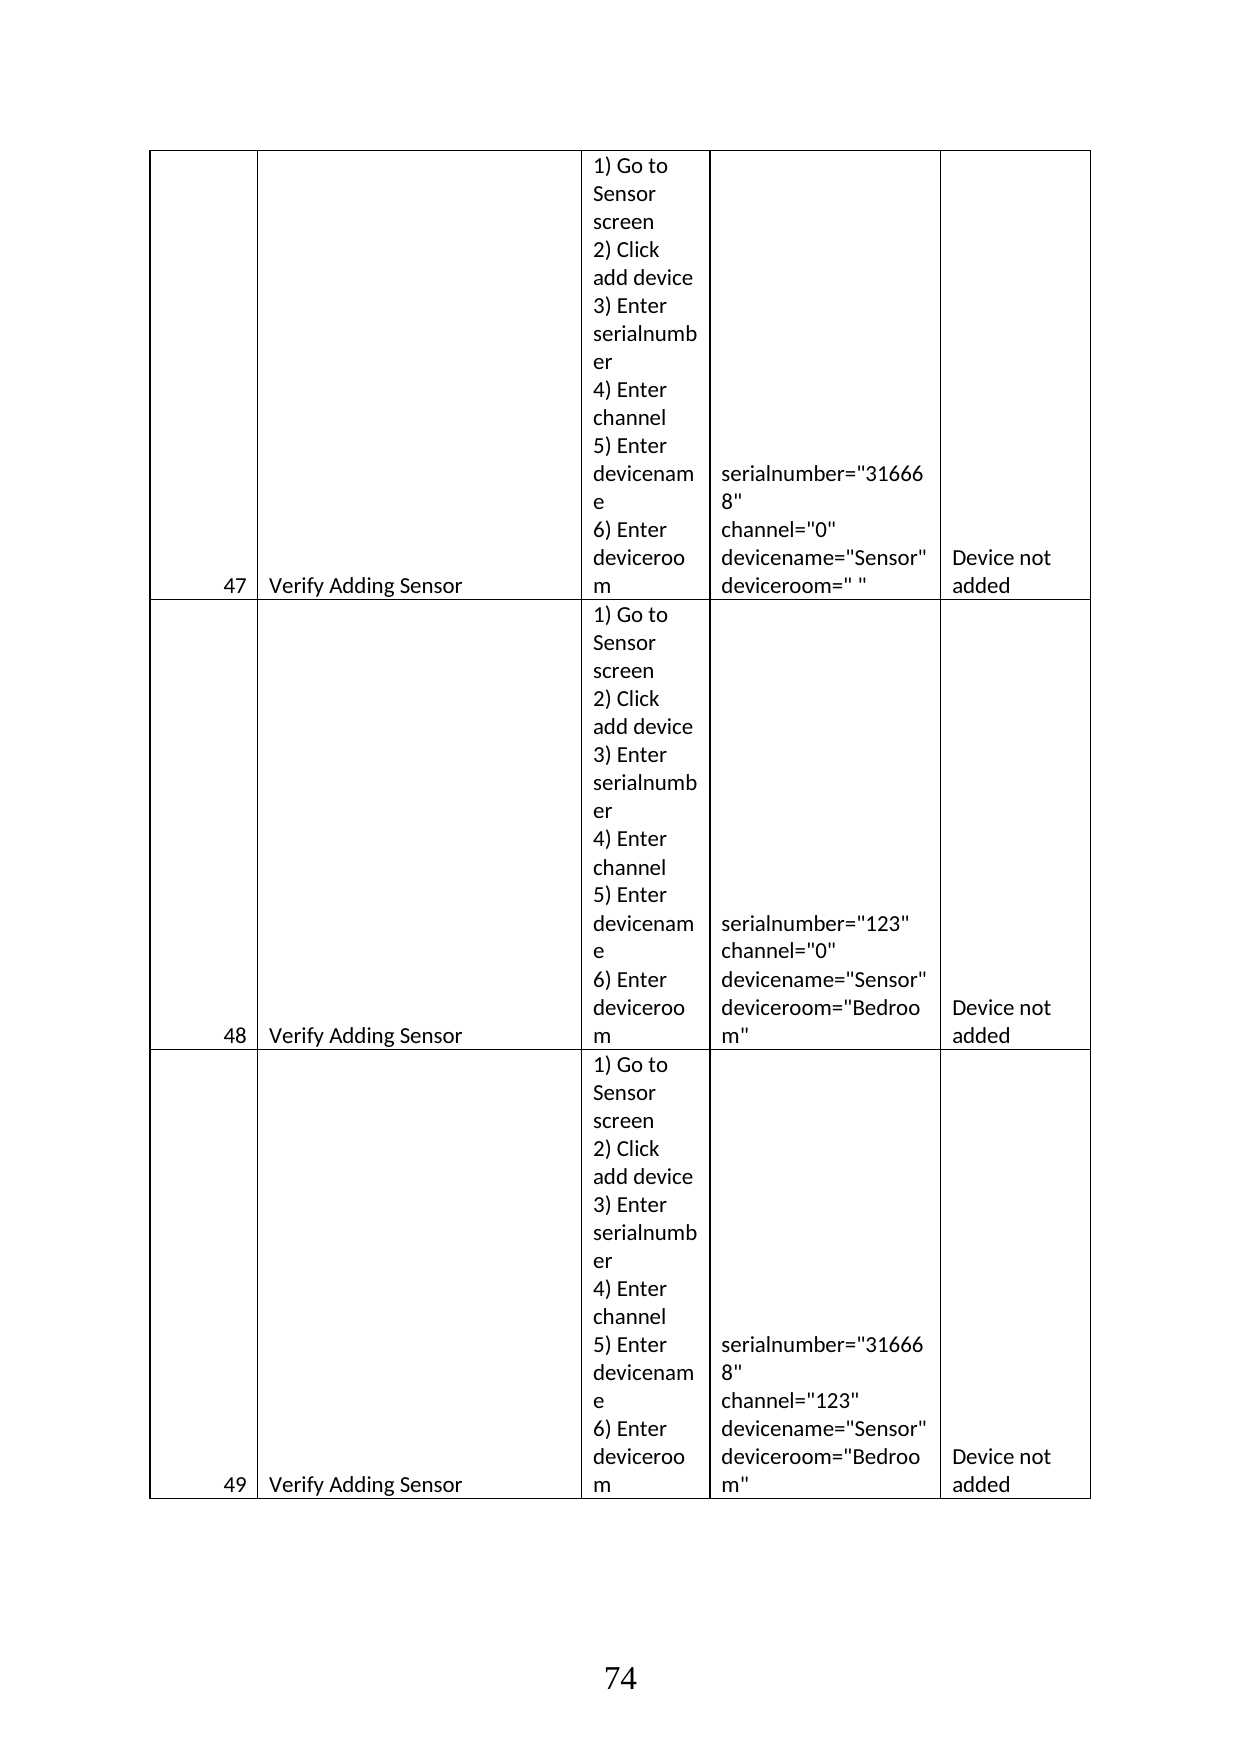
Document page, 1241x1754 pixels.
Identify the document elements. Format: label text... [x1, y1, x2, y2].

table_cell serialnumber="316668" channel="0" devicename="Sensor" deviceroom=" " [711, 151, 940, 599]
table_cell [258, 1050, 581, 1498]
table_cell Verify Adding Sensor [258, 600, 581, 1049]
table_cell serialnumber="316668" channel="123" devicename="Sensor" deviceroom="Bedroom" [711, 1050, 940, 1498]
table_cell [582, 151, 709, 599]
table_cell Device not added [941, 600, 1090, 1049]
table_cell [582, 1050, 709, 1498]
table_cell 47 [151, 151, 257, 599]
table_cell 48 [151, 600, 257, 1049]
table_cell 49 [151, 1050, 257, 1498]
table_cell Device not added [941, 1050, 1090, 1498]
table_cell serialnumber="123" channel="0" devicename="Sensor" deviceroom="Bedroom" [711, 600, 940, 1049]
table_cell Device not added [941, 151, 1090, 599]
table_cell 1) Go to Sensor screen 2) Click add device 3) Enter serialnumber 4) Enter channel 5) Enter devicename 6) Enter deviceroom [582, 600, 709, 1049]
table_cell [258, 151, 581, 599]
